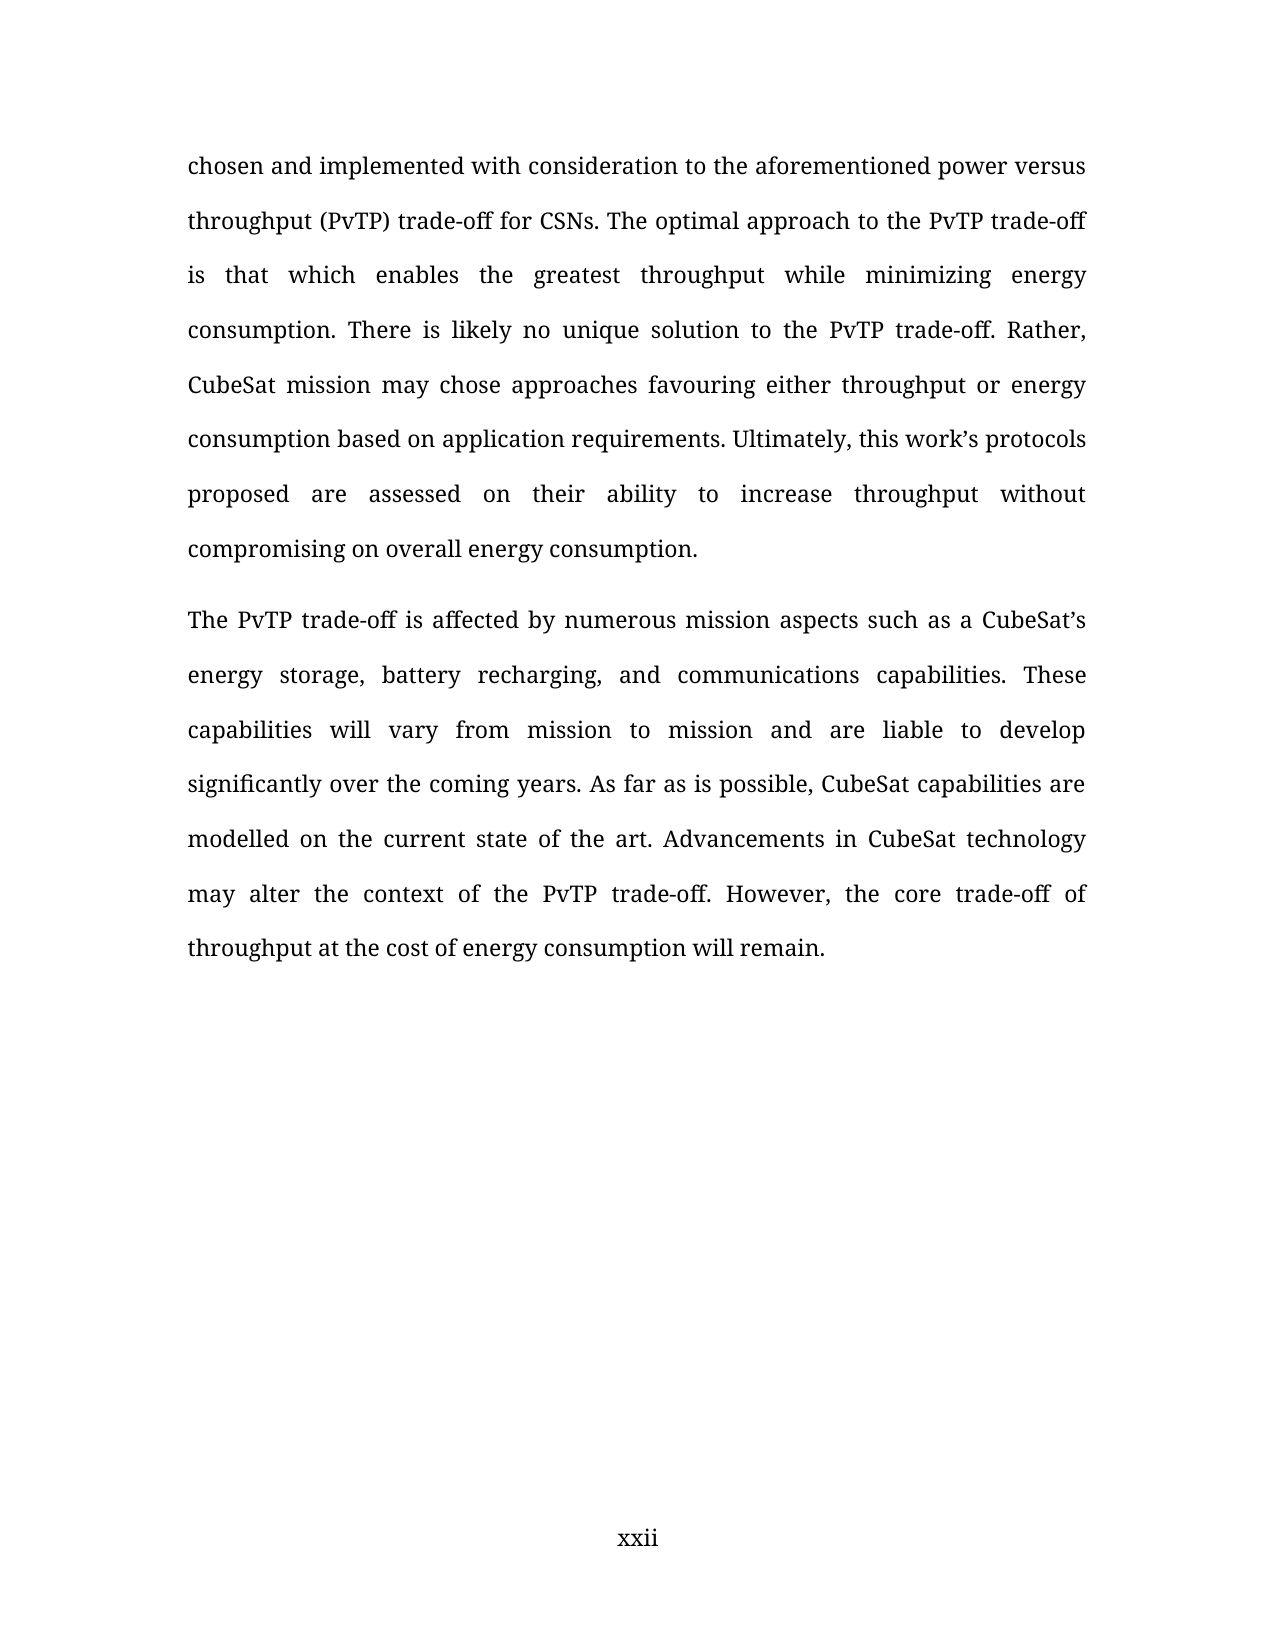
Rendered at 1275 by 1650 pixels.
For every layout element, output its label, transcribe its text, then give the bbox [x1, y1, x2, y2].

text The PvTP trade-off is affected by numerous mission aspects such as a CubeSat’s energy storage, battery recharging, and communications capabilities. These capabilities will vary from mission to mission and are liable to develop significantly over the coming years. As far as is possible, CubeSat capabilities are modelled on the current state of the art. Advancements in CubeSat technology may alter the context of the PvTP trade-off. However, the core trade-off of throughput at the cost of energy consumption will remain. [187, 604, 1087, 963]
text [187, 150, 1087, 564]
